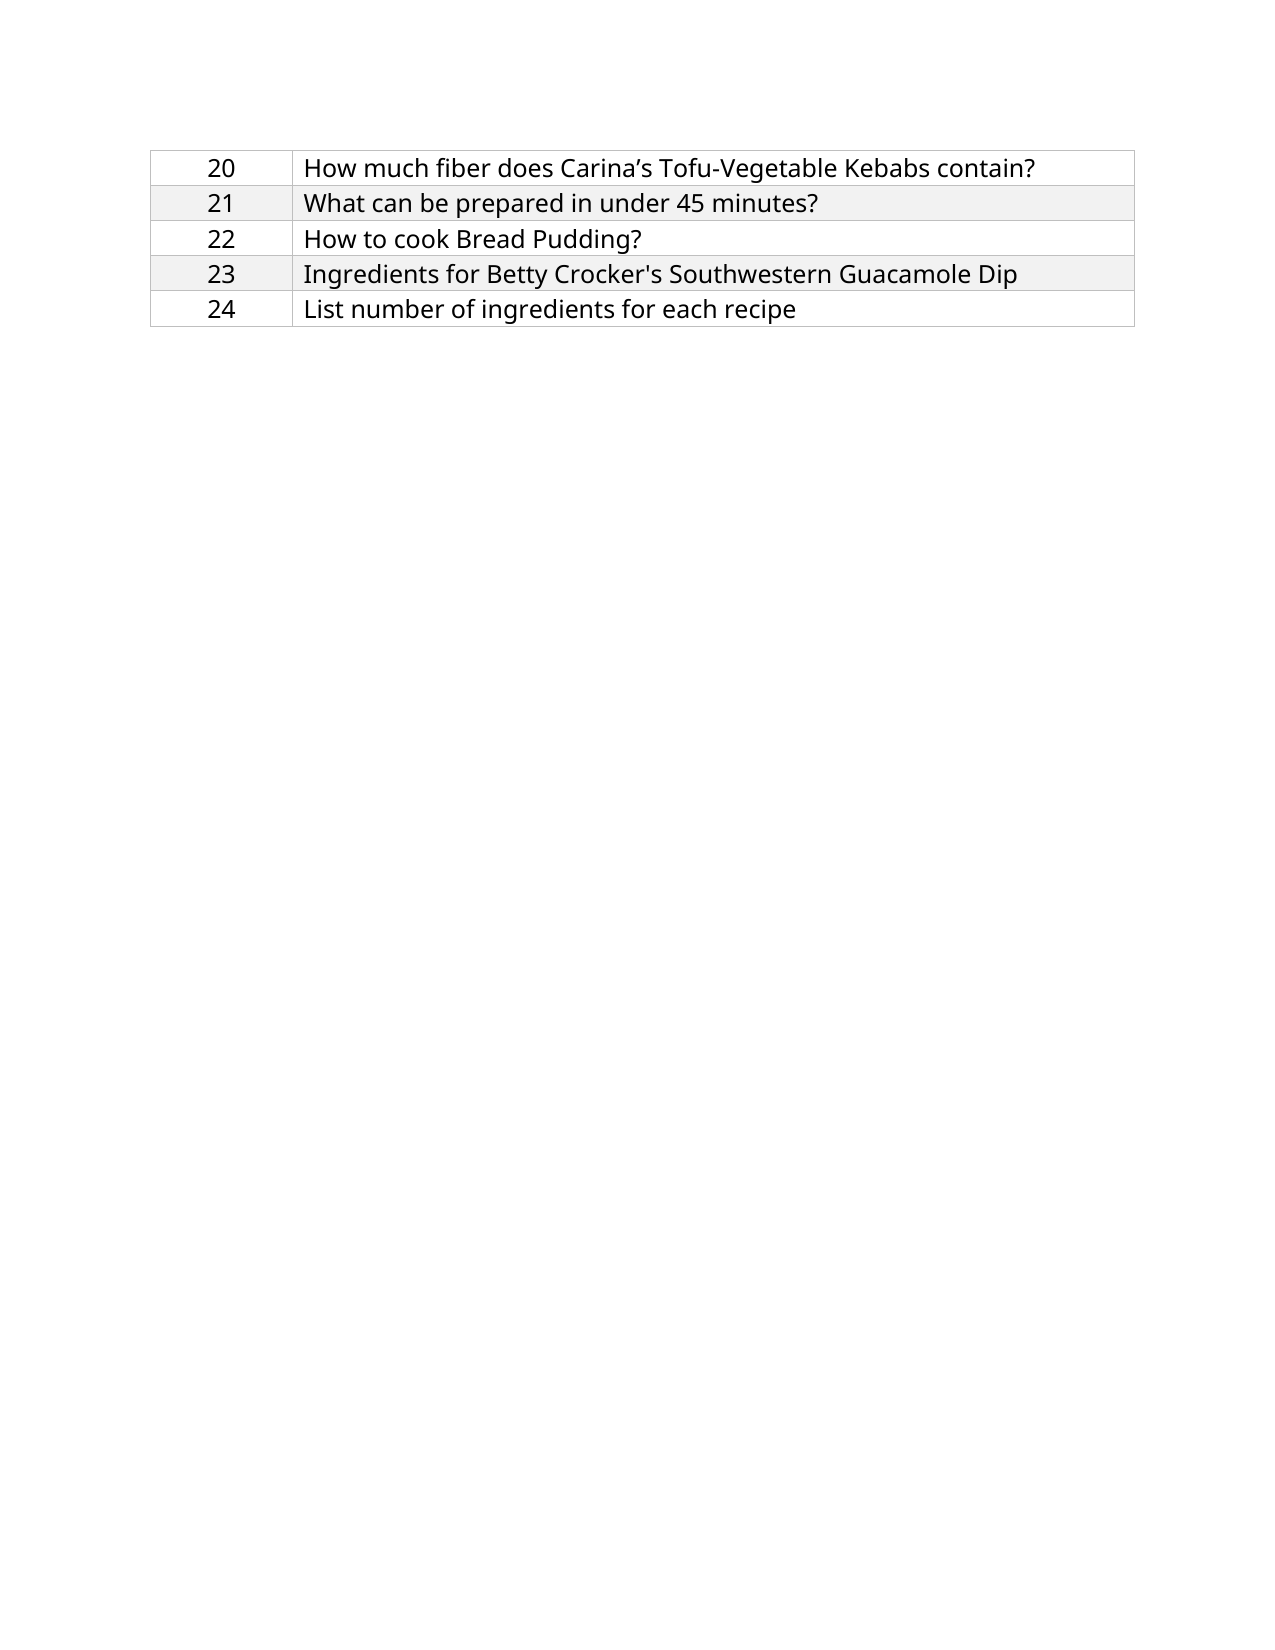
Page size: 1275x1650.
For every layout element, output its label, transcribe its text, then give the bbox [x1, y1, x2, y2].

table_cell Ingredients for Betty Crocker's Southwestern Guacamole Dip [293, 256, 1134, 290]
table_cell How to cook Bread Pudding? [293, 221, 1134, 255]
table_cell 21 [151, 186, 292, 220]
table_cell What can be prepared in under 45 minutes? [293, 186, 1134, 220]
table_cell 20 [151, 151, 292, 185]
table_cell 24 [151, 291, 292, 326]
table_cell List number of ingredients for each recipe [293, 291, 1134, 326]
table_cell 22 [151, 221, 292, 255]
table_cell How much fiber does Carina’s Tofu-Vegetable Kebabs contain? [293, 151, 1134, 185]
table_cell 23 [151, 256, 292, 290]
